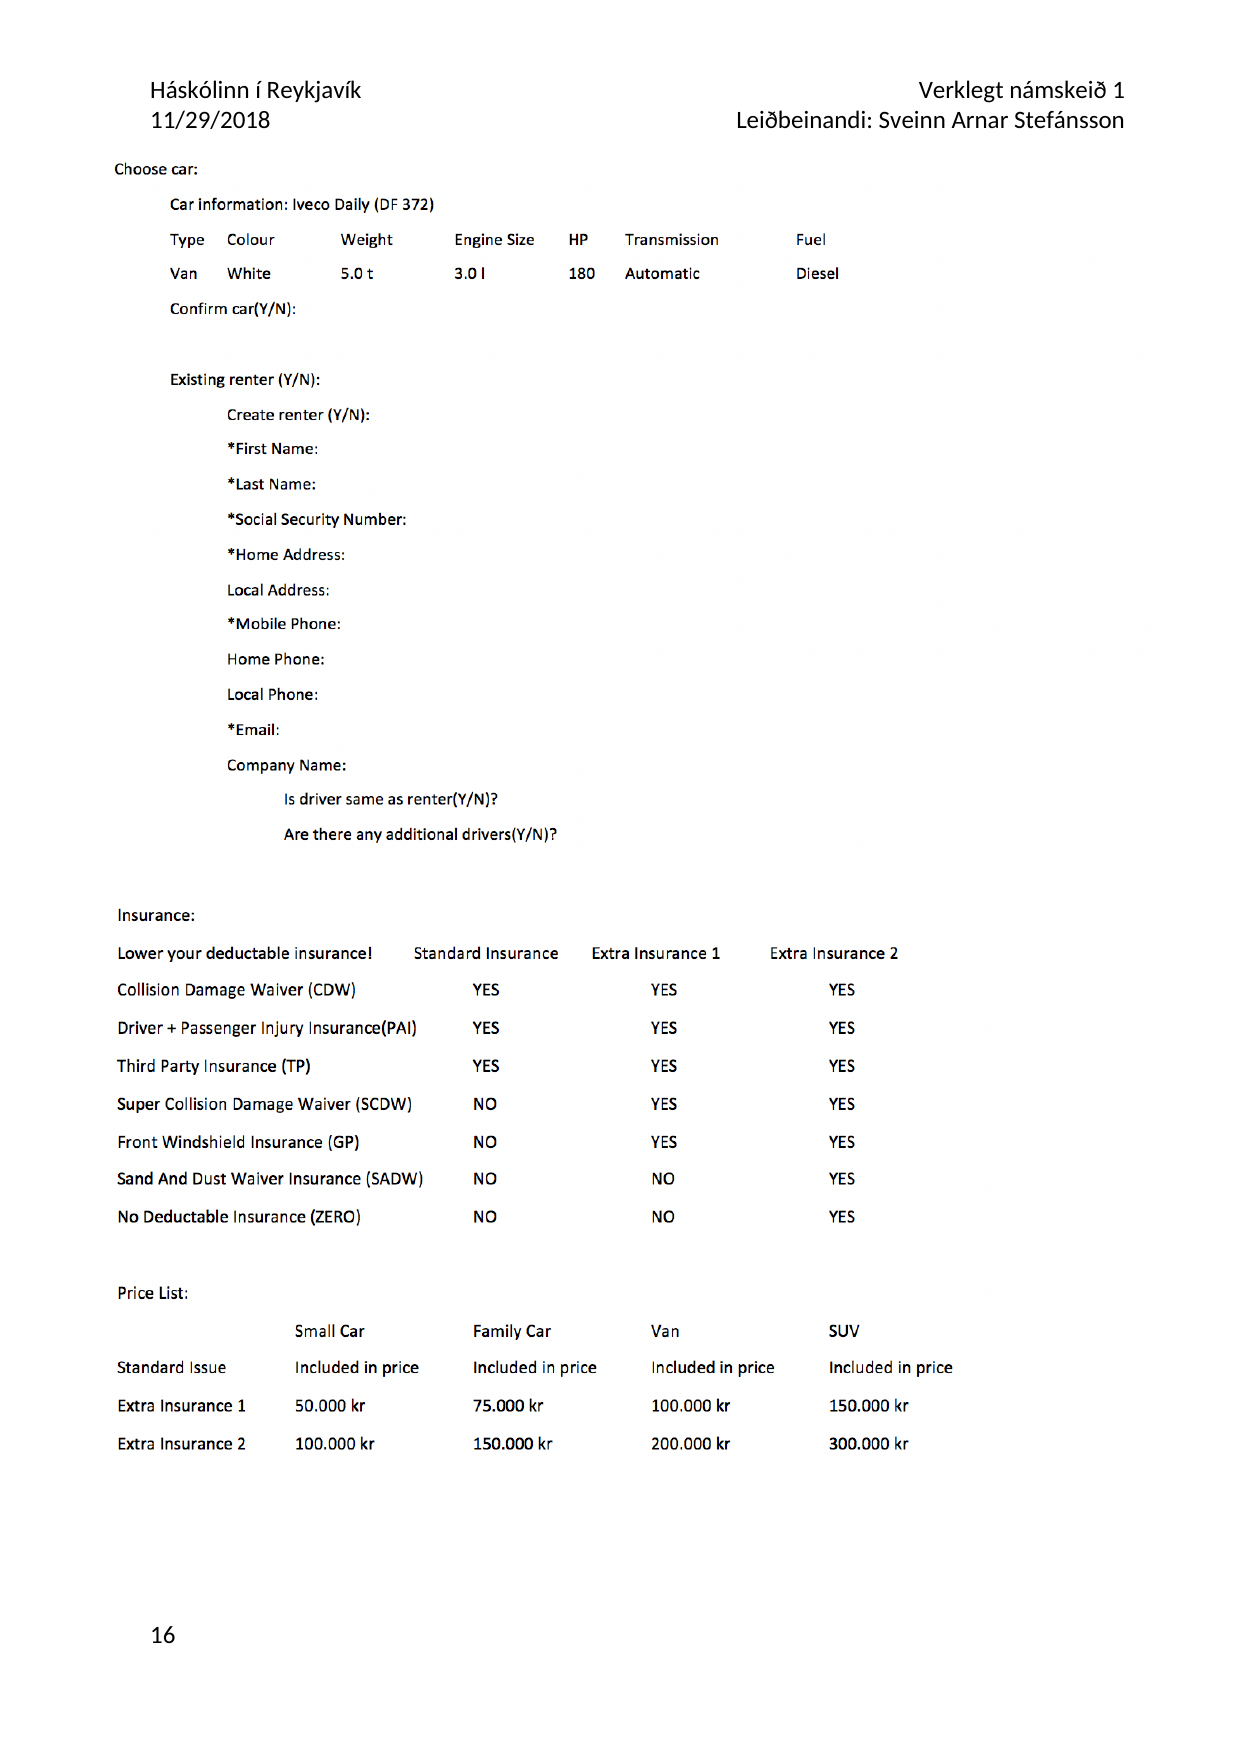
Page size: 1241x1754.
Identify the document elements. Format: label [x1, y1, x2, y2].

picture [106, 900, 1167, 1474]
picture [106, 152, 1168, 867]
